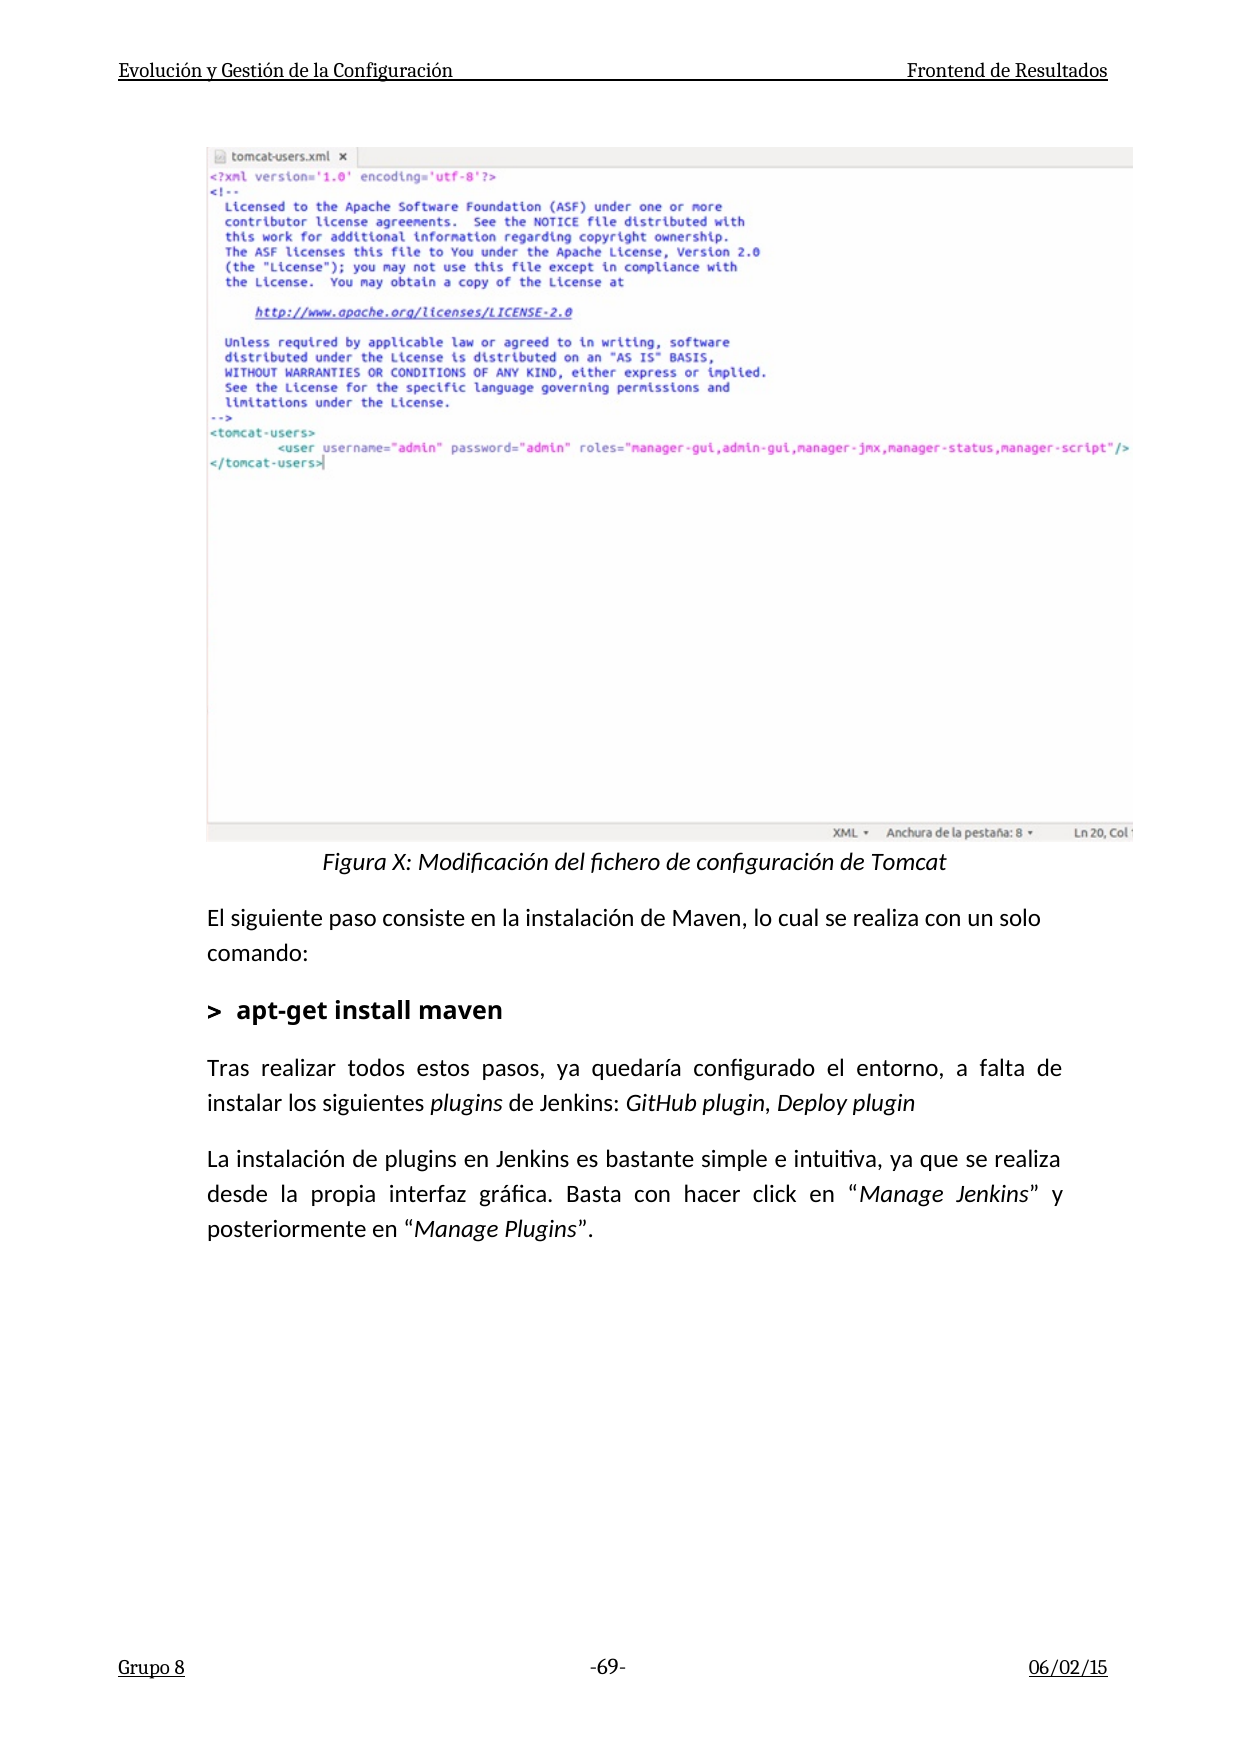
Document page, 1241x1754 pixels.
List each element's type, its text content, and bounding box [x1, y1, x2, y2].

picture [206, 147, 1133, 842]
text Tras realizar todos estos pasos, ya quedaría configurado el entorno, a falta de instalar los siguientes plugins de Jenkins: GitHub plugin, Deploy plugin [207, 1053, 1063, 1118]
text Figura X: Modificación del fichero de configuración de Tomcat [207, 846, 1063, 876]
text La instalación de plugins en Jenkins es bastante simple e intuitiva, ya que se realiza desde la propia interfaz gráfica. Basta con hacer click en “Manage Jenkins” y posteriormente en “Manage Plugins”. [207, 1143, 1063, 1244]
list apt-get install maven [207, 993, 1063, 1027]
text El siguiente paso consiste en la instalación de Maven, lo cual se realiza con un solo comando: [207, 902, 1063, 967]
